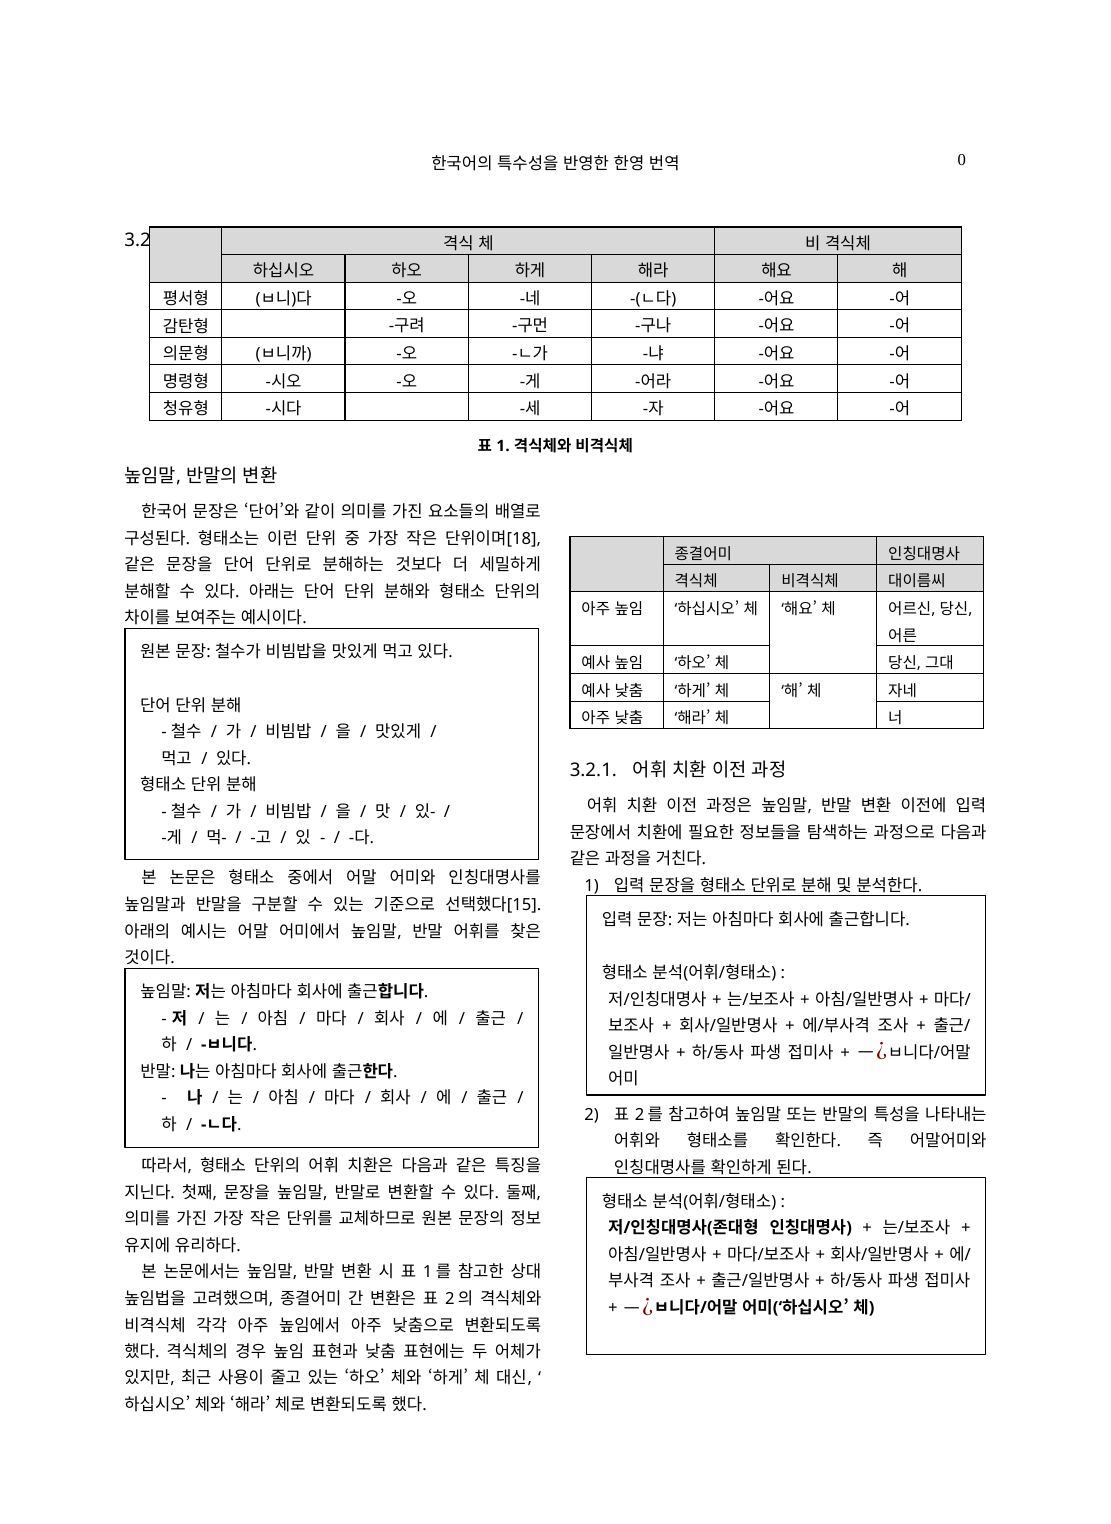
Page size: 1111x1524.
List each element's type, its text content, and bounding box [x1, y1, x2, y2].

table_cell 비격식체 [770, 565, 876, 591]
table_cell ‘해’ 체 [770, 674, 876, 728]
table_cell ‘해요’ 체 [770, 592, 876, 673]
table_cell -냐 [592, 338, 714, 364]
table_cell -오 [346, 283, 468, 309]
table_cell -어 [838, 310, 961, 337]
table_cell -구려 [346, 310, 468, 337]
table_cell -어 [838, 365, 961, 392]
table_cell 어르신, 당신, 어른 [877, 592, 983, 645]
table_cell -구먼 [469, 310, 591, 337]
table_header 격식 체 [222, 228, 714, 254]
table_cell 대이름씨 [877, 565, 983, 591]
table_cell [346, 393, 468, 419]
table_cell 청유형 [150, 393, 221, 419]
table_cell -자 [592, 393, 714, 419]
text 본 논문은 형태소 중에서 어말 어미와 인칭대명사를 높임말과 반말을 구분할 수 있는 기준으로 선택했다[15]. 아래의 예시는 어말 어미에서 높임말, 반말 어휘를 찾은 것이다. [124, 862, 541, 968]
table_cell 하게 [469, 255, 591, 282]
table_header 종결어미 [664, 537, 876, 564]
table_cell (ㅂ니까) [222, 338, 344, 364]
table_header [571, 537, 663, 591]
list 입력 문장을 형태소 단위로 분해 및 분석한다. [584, 869, 986, 896]
table_cell 자네 [877, 674, 983, 701]
text 한국어 문장은 ‘단어’와 같이 의미를 가진 요소들의 배열로 구성된다. 형태소는 이런 단위 중 가장 작은 단위이며[18], 같은 문장을 단어 단위로 분해하는 것보다 더 세밀하게 분해할 수 있다. 아래는 단어 단위 분해와 형태소 단위의 차이를 보여주는 예시이다. [124, 496, 541, 629]
table_cell -오 [346, 338, 468, 364]
table_cell 아주 낮춤 [571, 702, 663, 728]
table_cell 하오 [346, 255, 468, 282]
table_cell 해 [838, 255, 961, 282]
table_cell 해요 [715, 255, 837, 282]
table_cell -네 [469, 283, 591, 309]
table_cell -게 [469, 365, 591, 392]
table_cell 하십시오 [222, 255, 344, 282]
table_cell -어요 [715, 310, 837, 337]
list 높임말, 반말의 변환 [124, 224, 541, 487]
table_cell -어요 [715, 365, 837, 392]
table_cell -어요 [715, 283, 837, 309]
list 표 2를 참고하여 높임말 또는 반말의 특성을 나타내는 어휘와 형태소를 확인한다. 즉 어말어미와 인칭대명사를 확인하게 된다. [584, 1098, 986, 1178]
table_cell -어요 [715, 338, 837, 364]
table_cell -(ㄴ다) [592, 283, 714, 309]
table_cell [222, 310, 344, 337]
table_cell ‘하십시오’ 체 [664, 592, 769, 645]
table_header [150, 228, 221, 282]
table_cell -시다 [222, 393, 344, 419]
table_cell 아주 높임 [571, 592, 663, 645]
table_cell ‘하오’ 체 [664, 646, 769, 673]
table_cell ‘해라’ 체 [664, 702, 769, 728]
table_cell -시오 [222, 365, 344, 392]
table_cell ‘하게’ 체 [664, 674, 769, 701]
table_cell -어 [838, 393, 961, 419]
table_cell 평서형 [150, 283, 221, 309]
table_cell (ㅂ니)다 [222, 283, 344, 309]
text 어휘 치환 이전 과정은 높임말, 반말 변환 이전에 입력 문장에서 치환에 필요한 정보들을 탐색하는 과정으로 다음과 같은 과정을 거친다. [569, 790, 986, 869]
table_cell -ㄴ가 [469, 338, 591, 364]
table_cell -오 [346, 365, 468, 392]
table_cell 예사 높임 [571, 646, 663, 673]
table_cell 예사 낮춤 [571, 674, 663, 701]
table_cell -세 [469, 393, 591, 419]
table_cell 너 [877, 702, 983, 728]
table_header 비 격식체 [715, 228, 961, 254]
text 본 논문에서는 높임말, 반말 변환 시 표 1를 참고한 상대 높임법을 고려했으며, 종결어미 간 변환은 표 2의 격식체와 비격식체 각각 아주 높임에서 아주 낮춤으로 변환되도록 했다. 격식체의 경우 높임 표현과 낮춤 표현에는 두 어체가 있지만, 최근 사용이 줄고 있는 ‘하오’ 체와 ‘하게’ 체 대신, ‘하십시오’ 체와 ‘해라’ 체로 변환되도록 했다. [124, 1256, 541, 1415]
text 따라서, 형태소 단위의 어휘 치환은 다음과 같은 특징을 지닌다. 첫째, 문장을 높임말, 반말로 변환할 수 있다. 둘째, 의미를 가진 가장 작은 단위를 교체하므로 원본 문장의 정보 유지에 유리하다. [124, 1150, 541, 1256]
table_cell 의문형 [150, 338, 221, 364]
table_cell 명령형 [150, 365, 221, 392]
table_cell -구나 [592, 310, 714, 337]
table_cell 감탄형 [150, 310, 221, 337]
table_cell 격식체 [664, 565, 769, 591]
table_cell 당신, 그대 [877, 646, 983, 673]
table_header 인칭대명사 [877, 537, 983, 564]
list 어휘 치환 이전 과정 [569, 754, 986, 781]
table_cell -어라 [592, 365, 714, 392]
table_cell 해라 [592, 255, 714, 282]
table_cell -어요 [715, 393, 837, 419]
table_cell -어 [838, 283, 961, 309]
table_cell -어 [838, 338, 961, 364]
